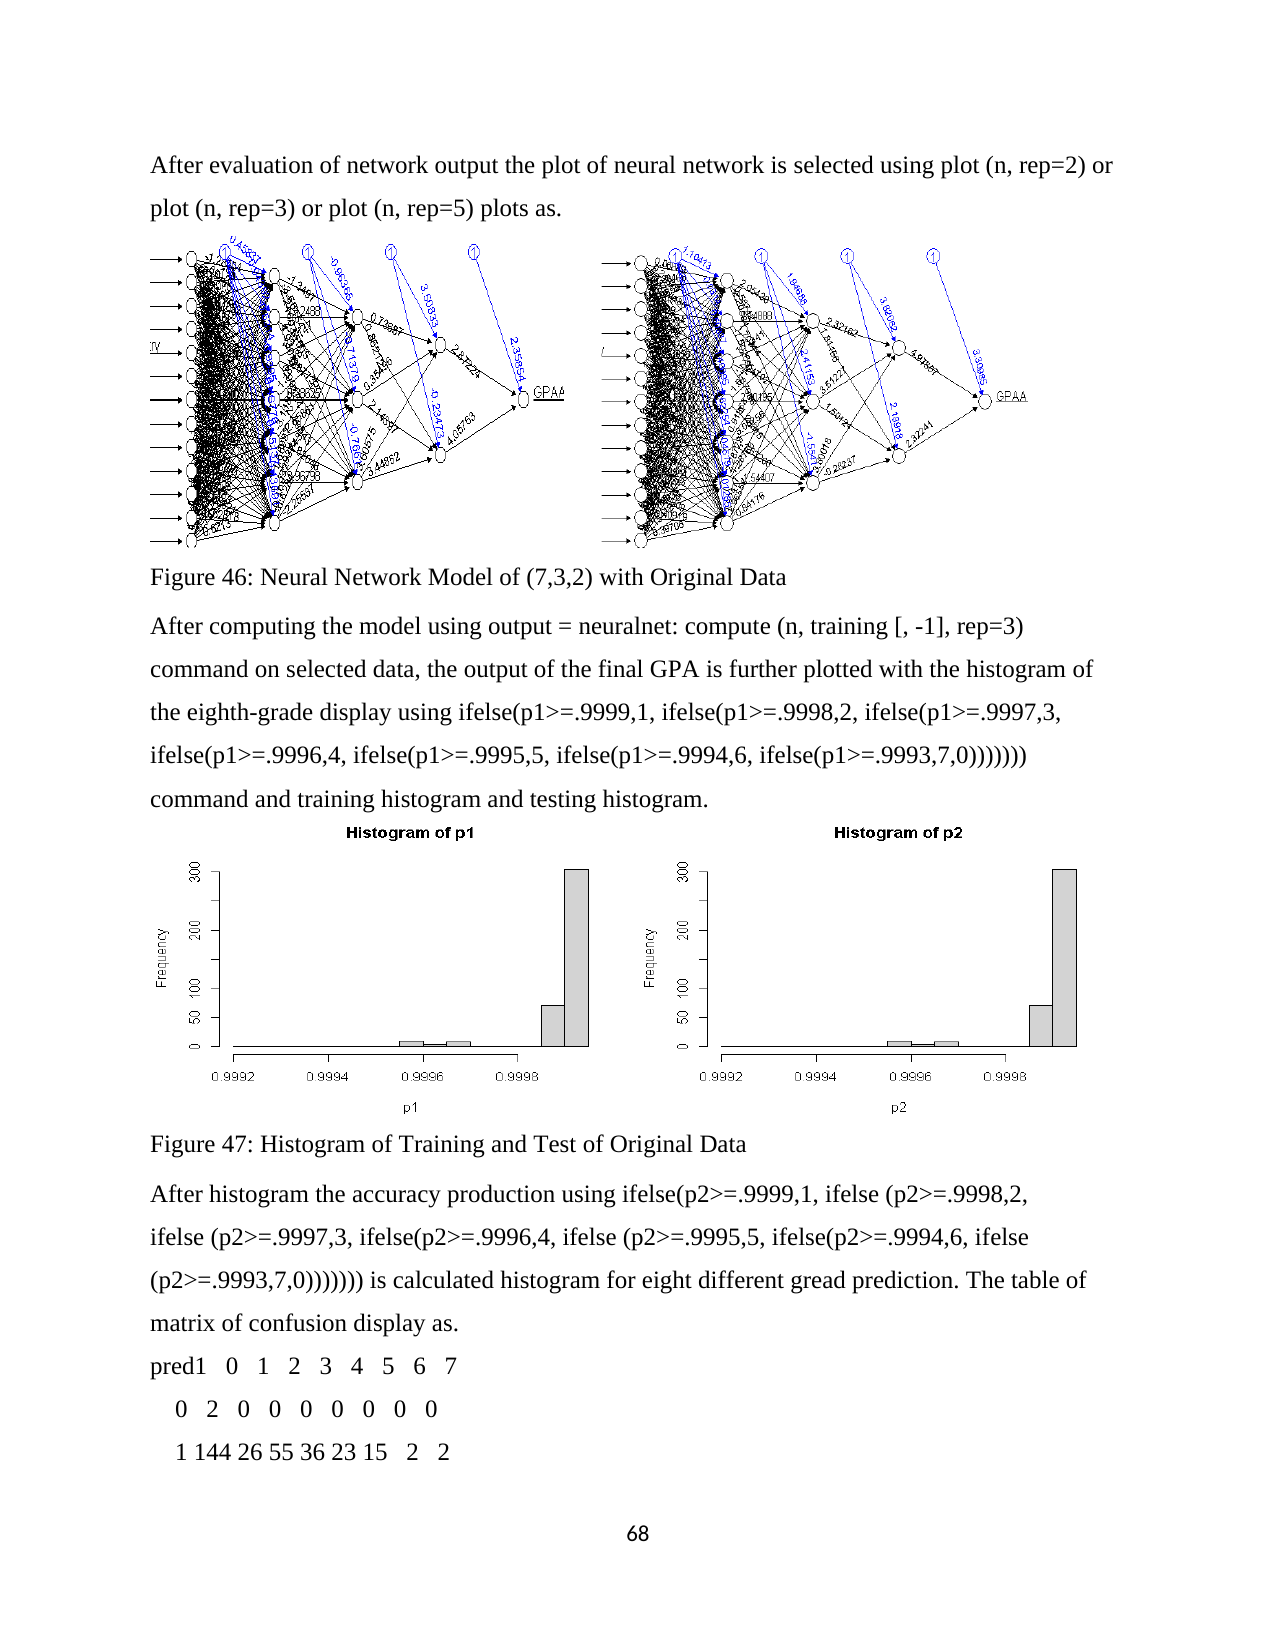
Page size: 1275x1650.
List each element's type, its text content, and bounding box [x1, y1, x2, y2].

picture [601, 245, 1028, 548]
text pred1 0 1 2 3 4 5 6 7 [150, 1351, 1125, 1380]
text 0 2 0 0 0 0 0 0 0 [150, 1394, 1125, 1423]
text After evaluation of network output the plot of neural network is selected using plot (n, rep=2) or plot (n, rep=3) or plot (n, rep=5) plots as. [150, 150, 1125, 222]
text Figure 46: Neural Network Model of (7,3,2) with Original Data [150, 562, 1125, 590]
text Figure 47: Histogram of Training and Test of Original Data [150, 1129, 1125, 1158]
text After computing the model using output = neuralnet: compute (n, training [, -1], rep=3) command on selected data, the output of the final GPA is further plotted with the histogram of the eighth-grade display using ifelse(p1>=.9999,1, ifelse(p1>=.9998,2, ifelse(p1>=.9997,3, ifelse(p1>=.9996,4, ifelse(p1>=.9995,5, ifelse(p1>=.9994,6, ifelse(p1>=.9993,7,0))))))) command and training histogram and testing histogram. [150, 611, 1125, 812]
picture [150, 236, 564, 548]
text ifelse (p2>=.9997,3, ifelse(p2>=.9996,4, ifelse (p2>=.9995,5, ifelse(p2>=.9994,6, ifelse (p2>=.9993,7,0))))))) is calculated histogram for eight different gread prediction. The table of matrix of confusion display as. [150, 1222, 1125, 1337]
picture [150, 826, 1086, 1118]
text 1 144 26 55 36 23 15 2 2 [150, 1437, 1125, 1466]
text After histogram the accuracy production using ifelse(p2>=.9999,1, ifelse (p2>=.9998,2, [150, 1179, 1125, 1207]
